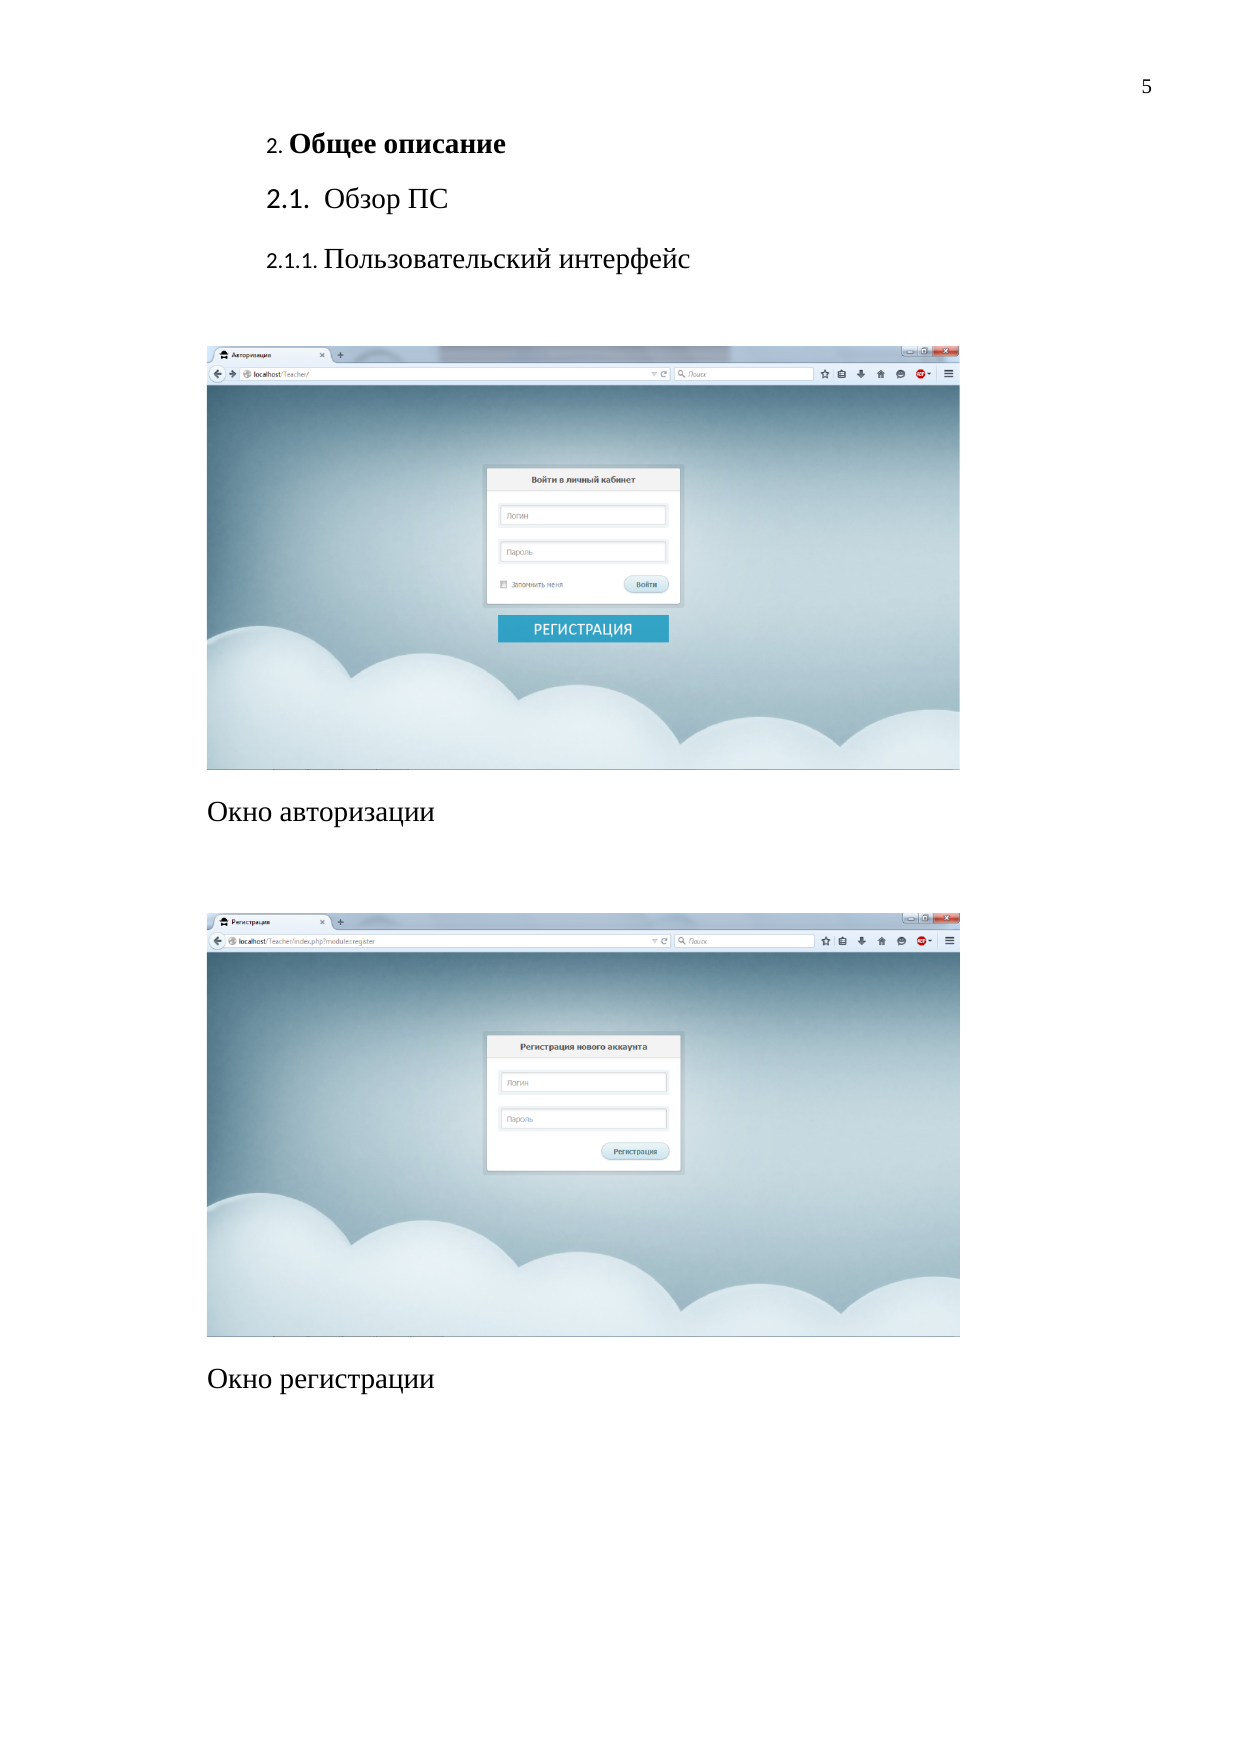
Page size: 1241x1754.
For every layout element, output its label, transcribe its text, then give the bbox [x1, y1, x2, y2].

subtitle Общее описание [207, 126, 1122, 159]
text Окно авторизации [207, 794, 1152, 828]
picture [206, 913, 960, 1337]
text Окно регистрации [207, 1362, 1152, 1395]
subtitle Пользовательский интерфейс [207, 241, 1122, 274]
subtitle Обзор ПС [207, 180, 1122, 216]
picture [206, 346, 960, 770]
